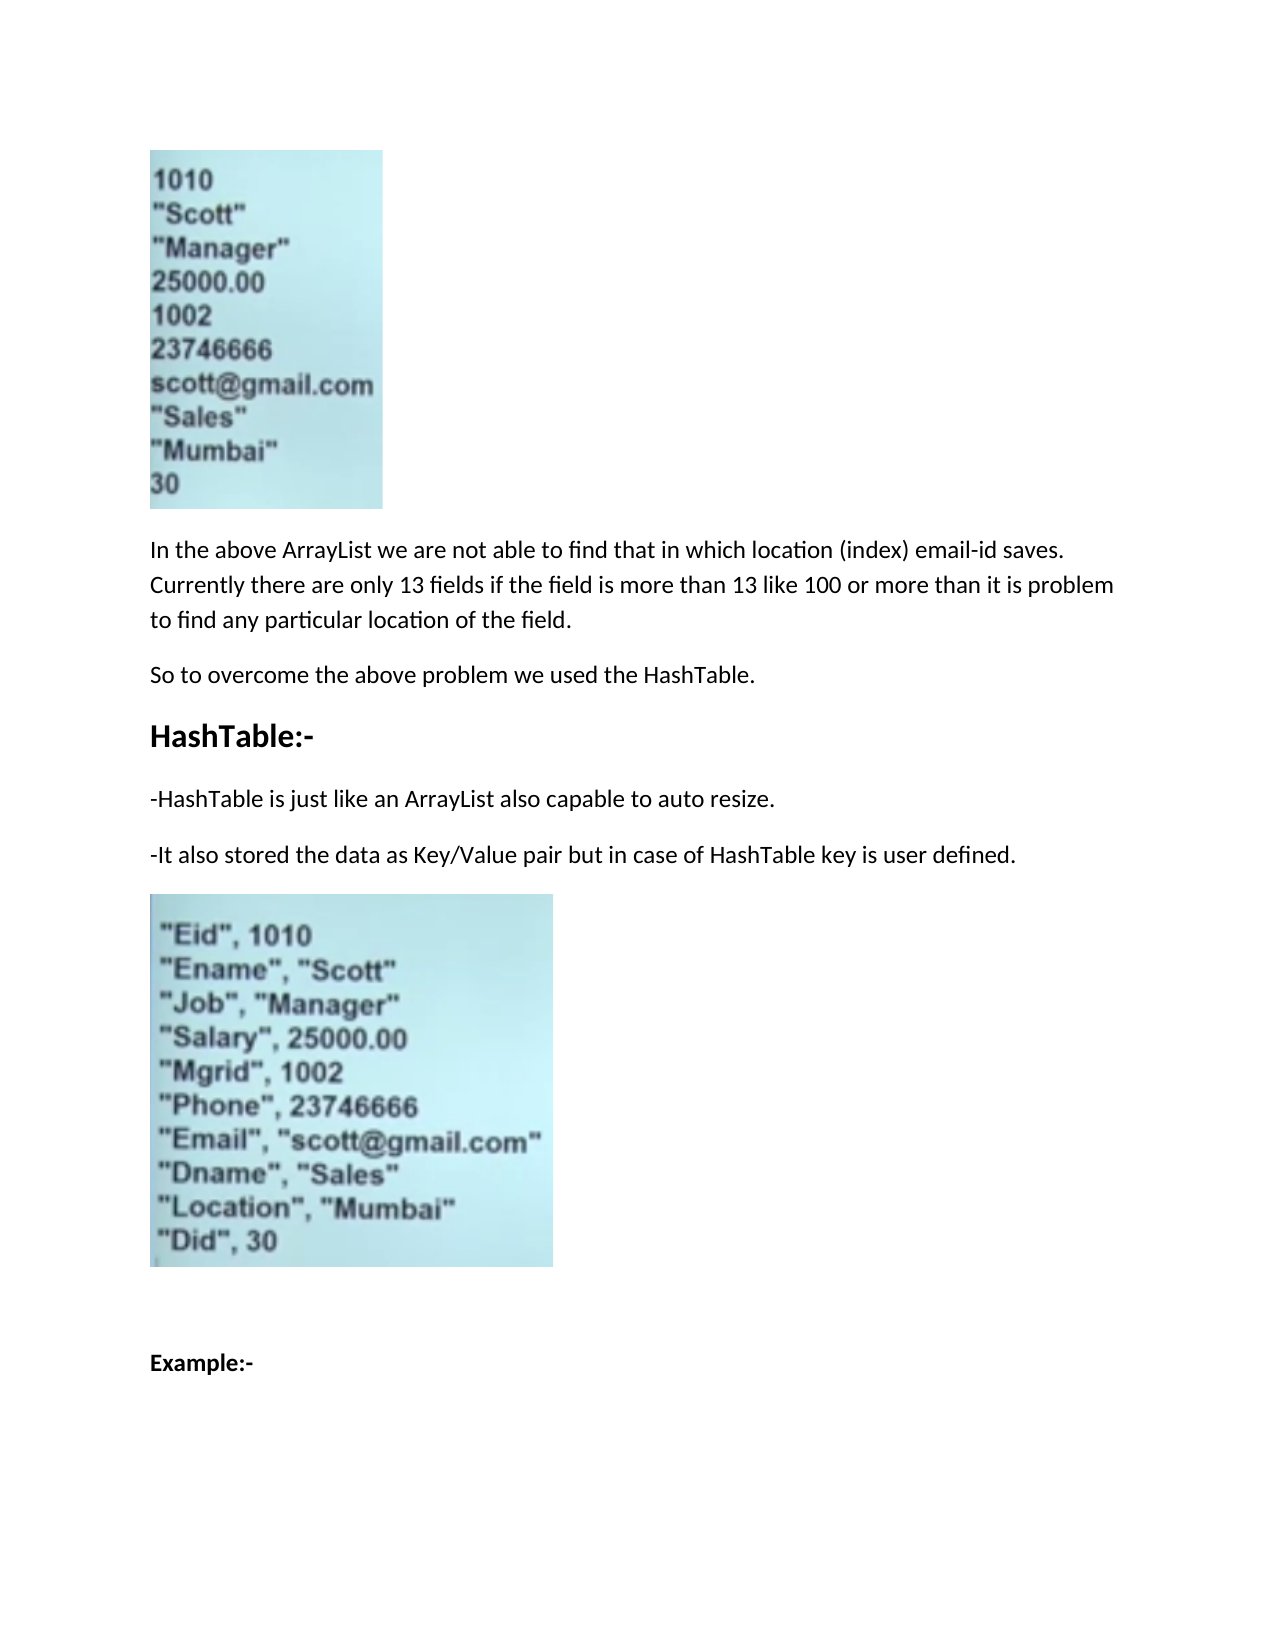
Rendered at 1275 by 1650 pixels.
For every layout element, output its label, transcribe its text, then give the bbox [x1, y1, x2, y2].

picture [150, 894, 554, 1267]
text So to overcome the above problem we used the HashTable. [150, 659, 1125, 690]
text HashTable:- [150, 715, 1125, 756]
text In the above ArrayList we are not able to find that in which location (index) email-id saves. Currently there are only 13 fields if the field is more than 13 like 100 or more than it is problem to find any particular location of the field. [150, 534, 1125, 634]
picture [150, 150, 383, 509]
text -It also stored the data as Key/Value pair but in case of HashTable key is user defined. [150, 839, 1125, 869]
text Example:- [150, 1347, 1125, 1378]
text -HashTable is just like an ArrayList also capable to auto resize. [150, 783, 1125, 813]
